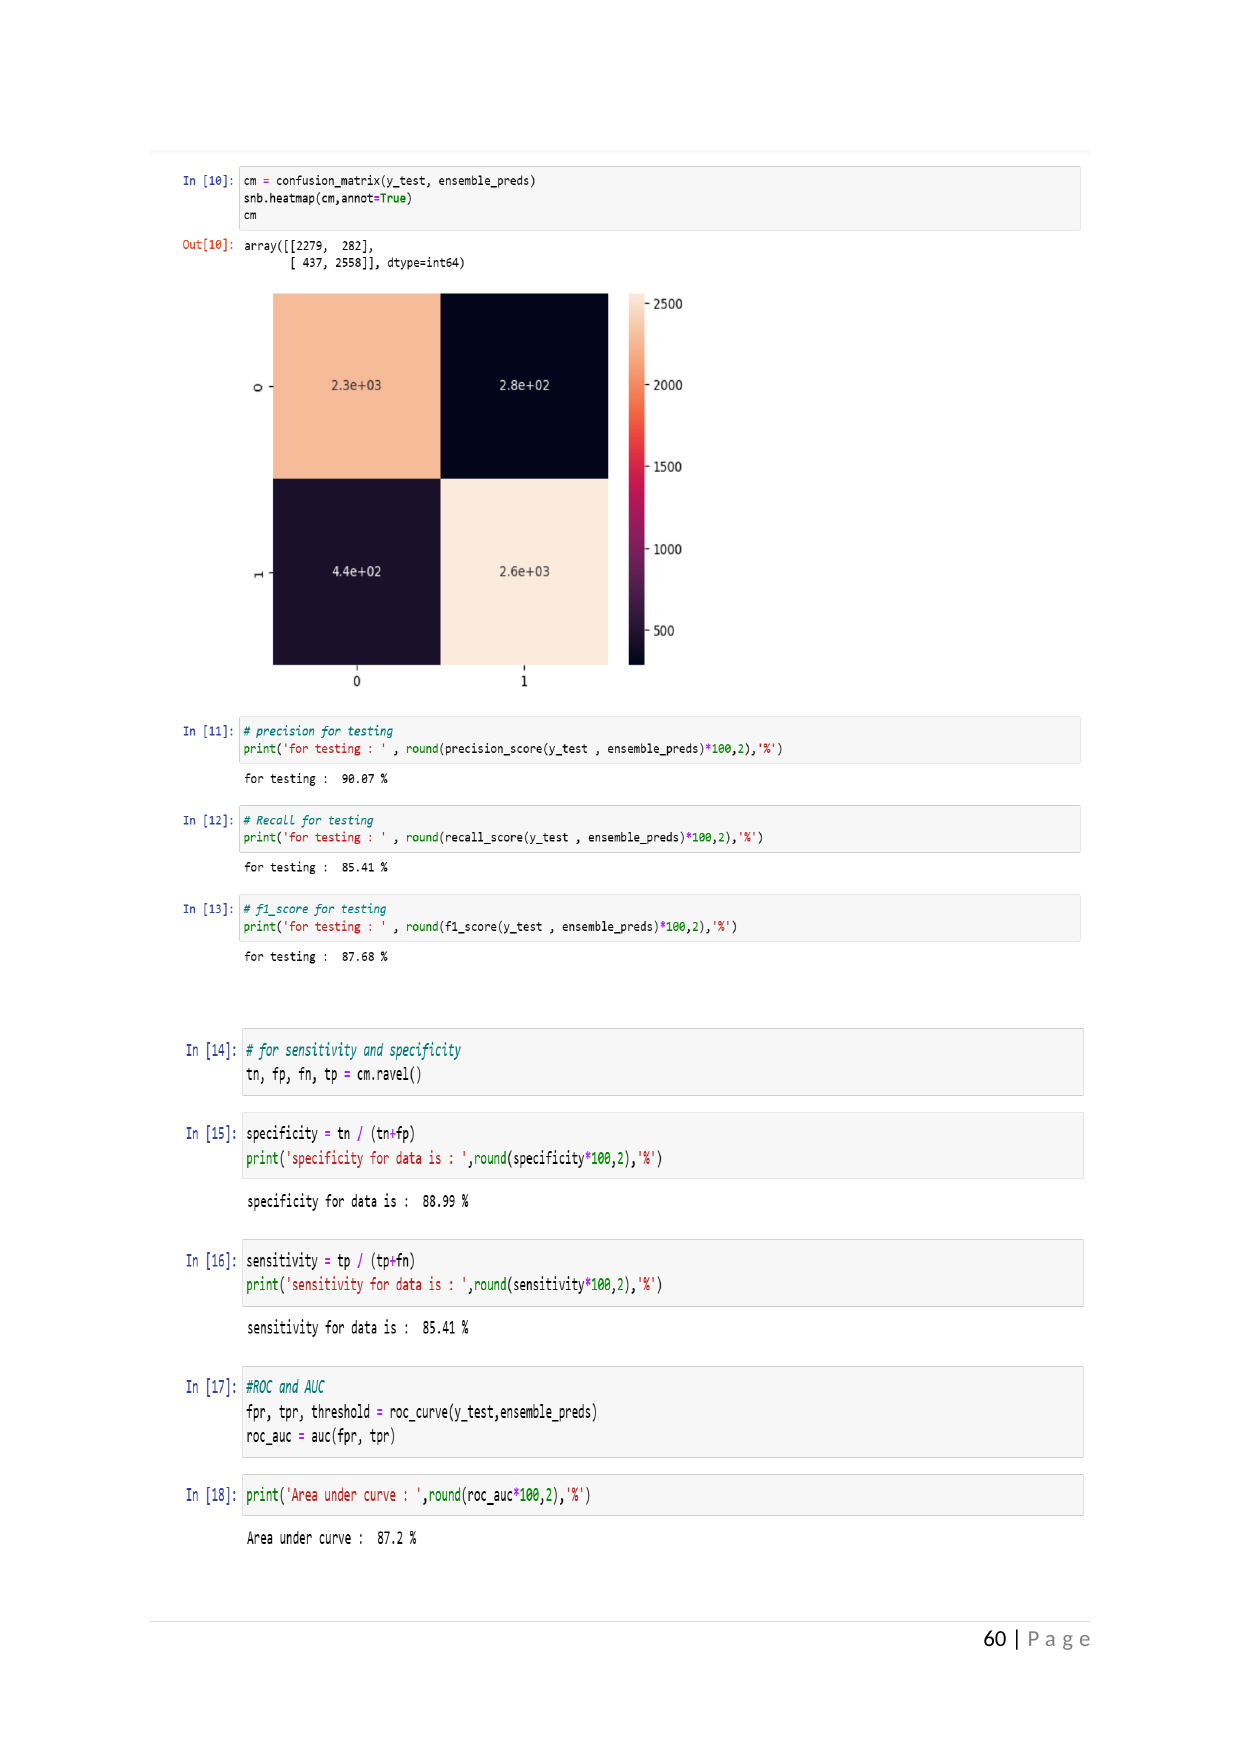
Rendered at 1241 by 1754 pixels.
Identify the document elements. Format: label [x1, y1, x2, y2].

picture [150, 1002, 1091, 1554]
picture [150, 150, 1091, 972]
